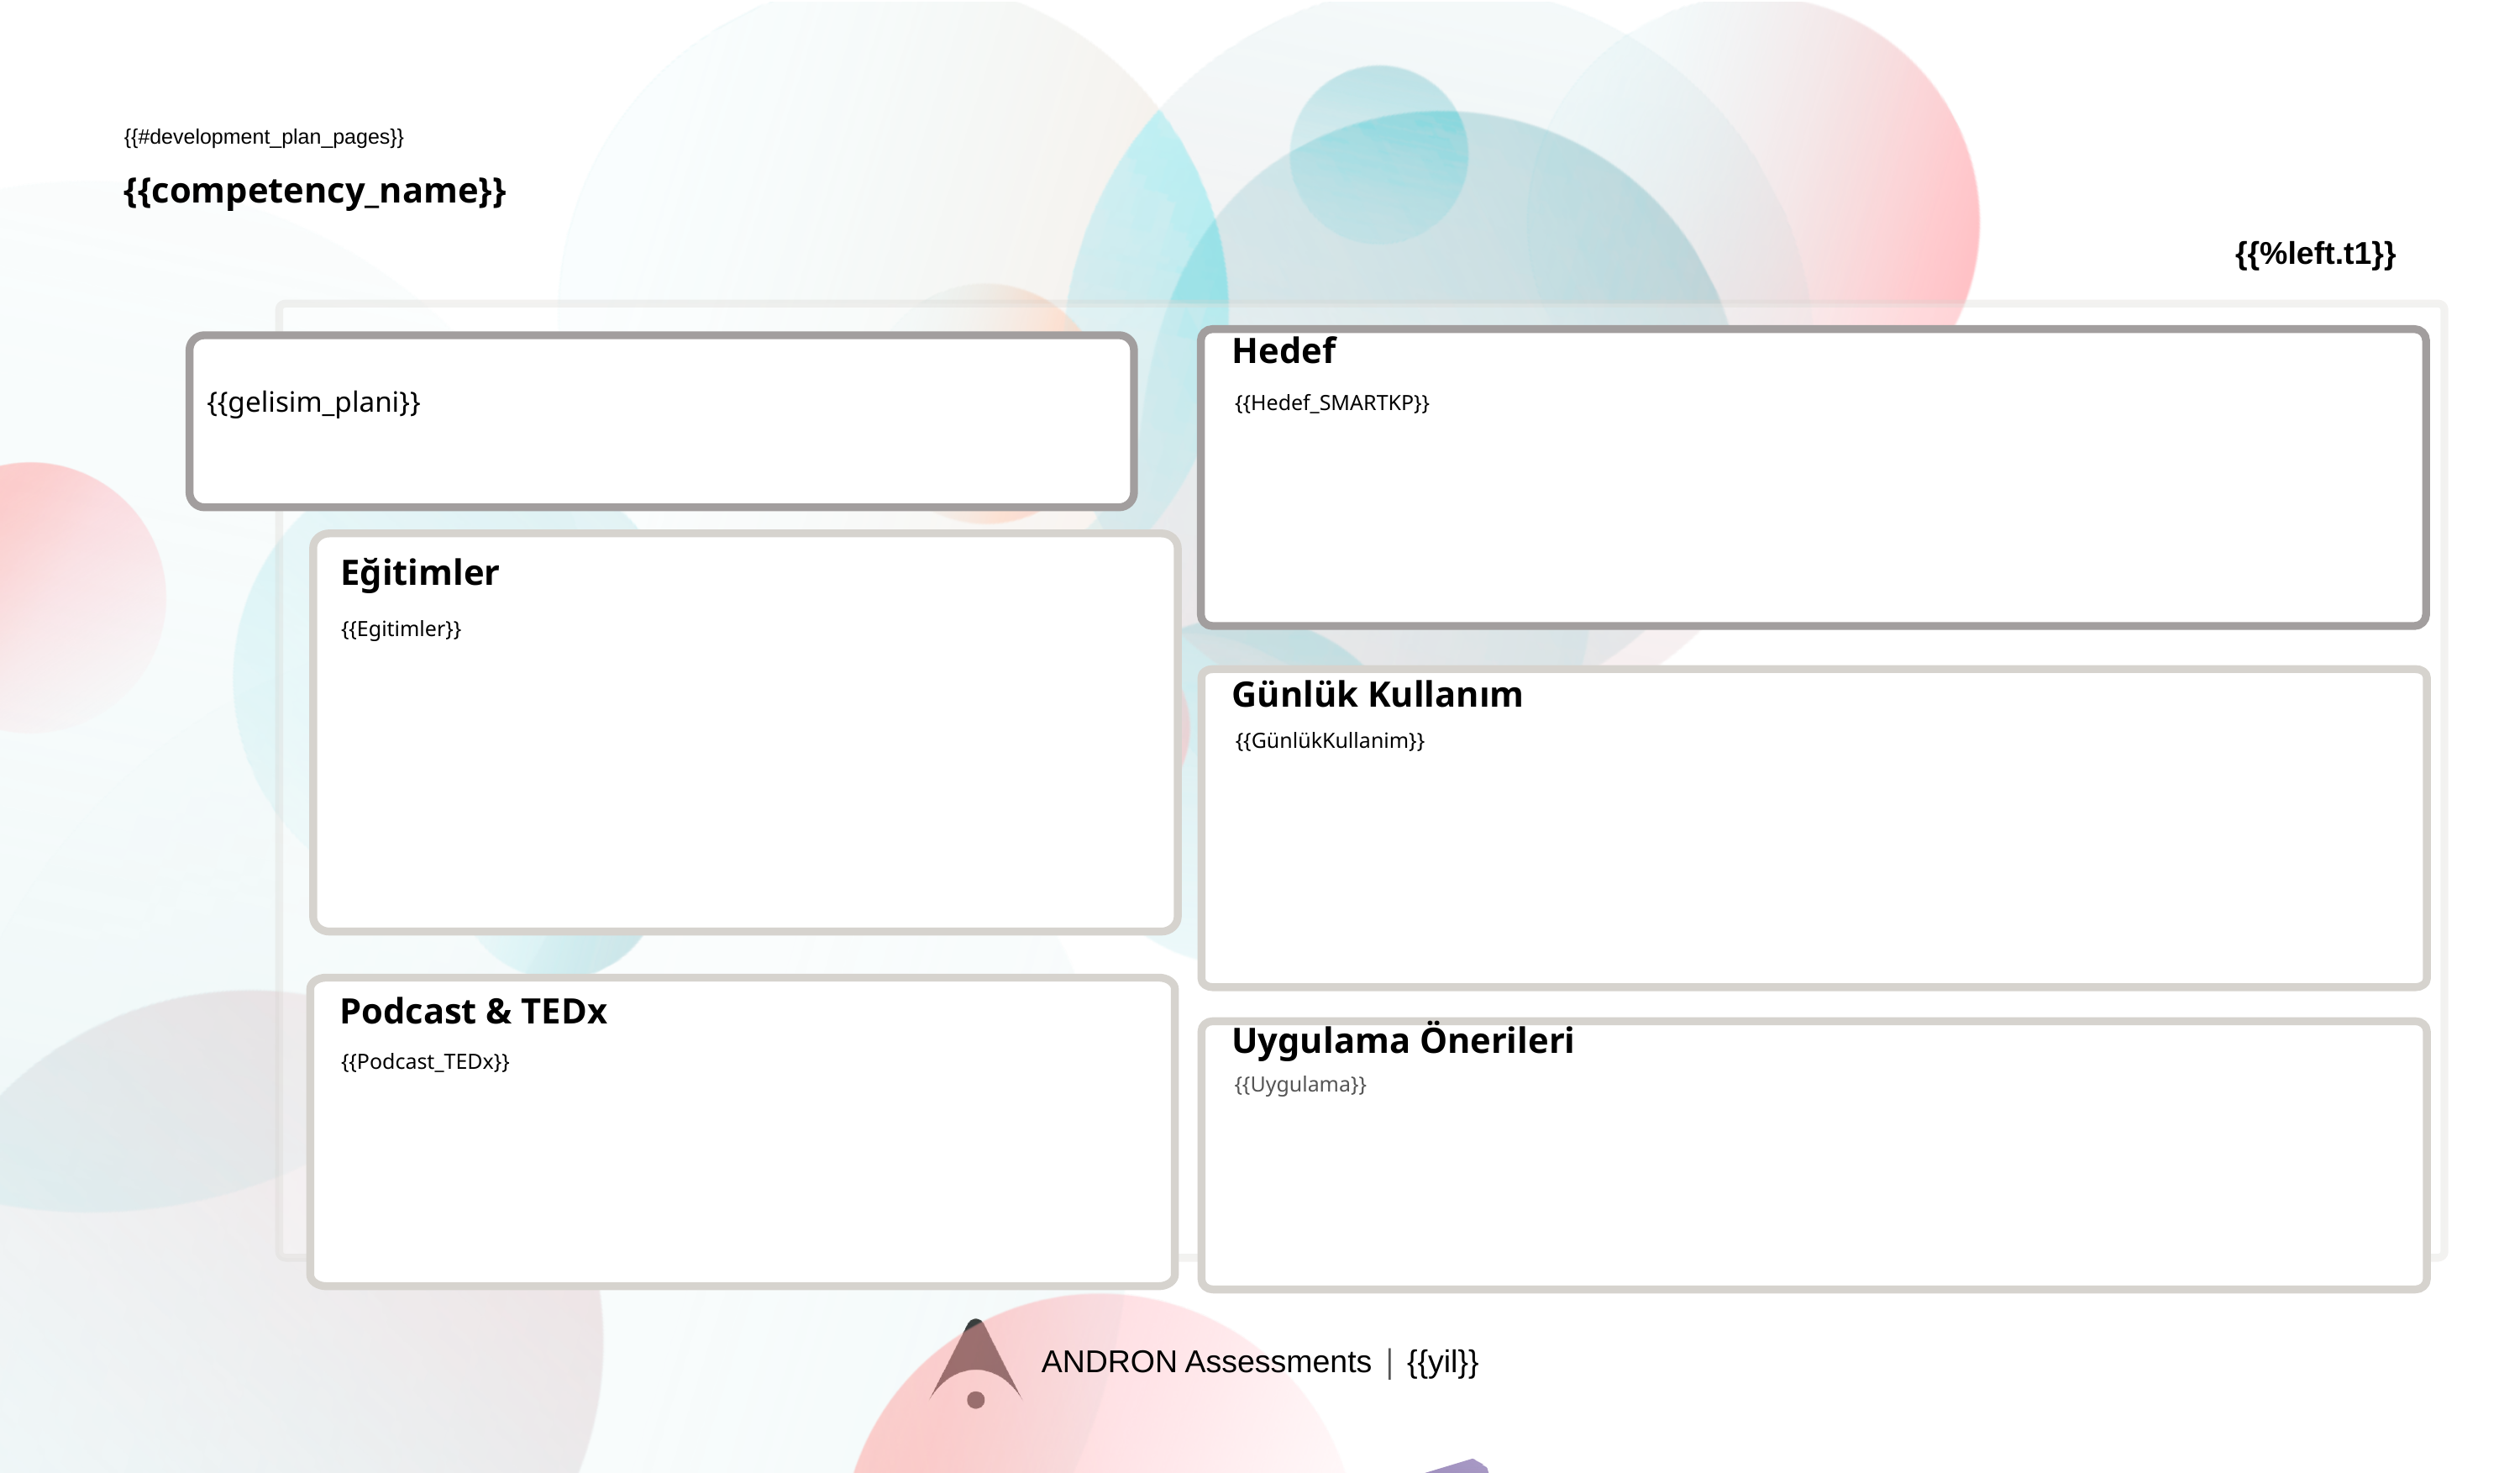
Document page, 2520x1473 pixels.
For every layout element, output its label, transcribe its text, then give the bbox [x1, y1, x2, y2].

text {{competency_name}} [124, 166, 2396, 213]
picture [0, 2, 2520, 1473]
text {{#development_plan_pages}} [124, 124, 2396, 148]
text {{%left.t1}} [124, 234, 2396, 271]
